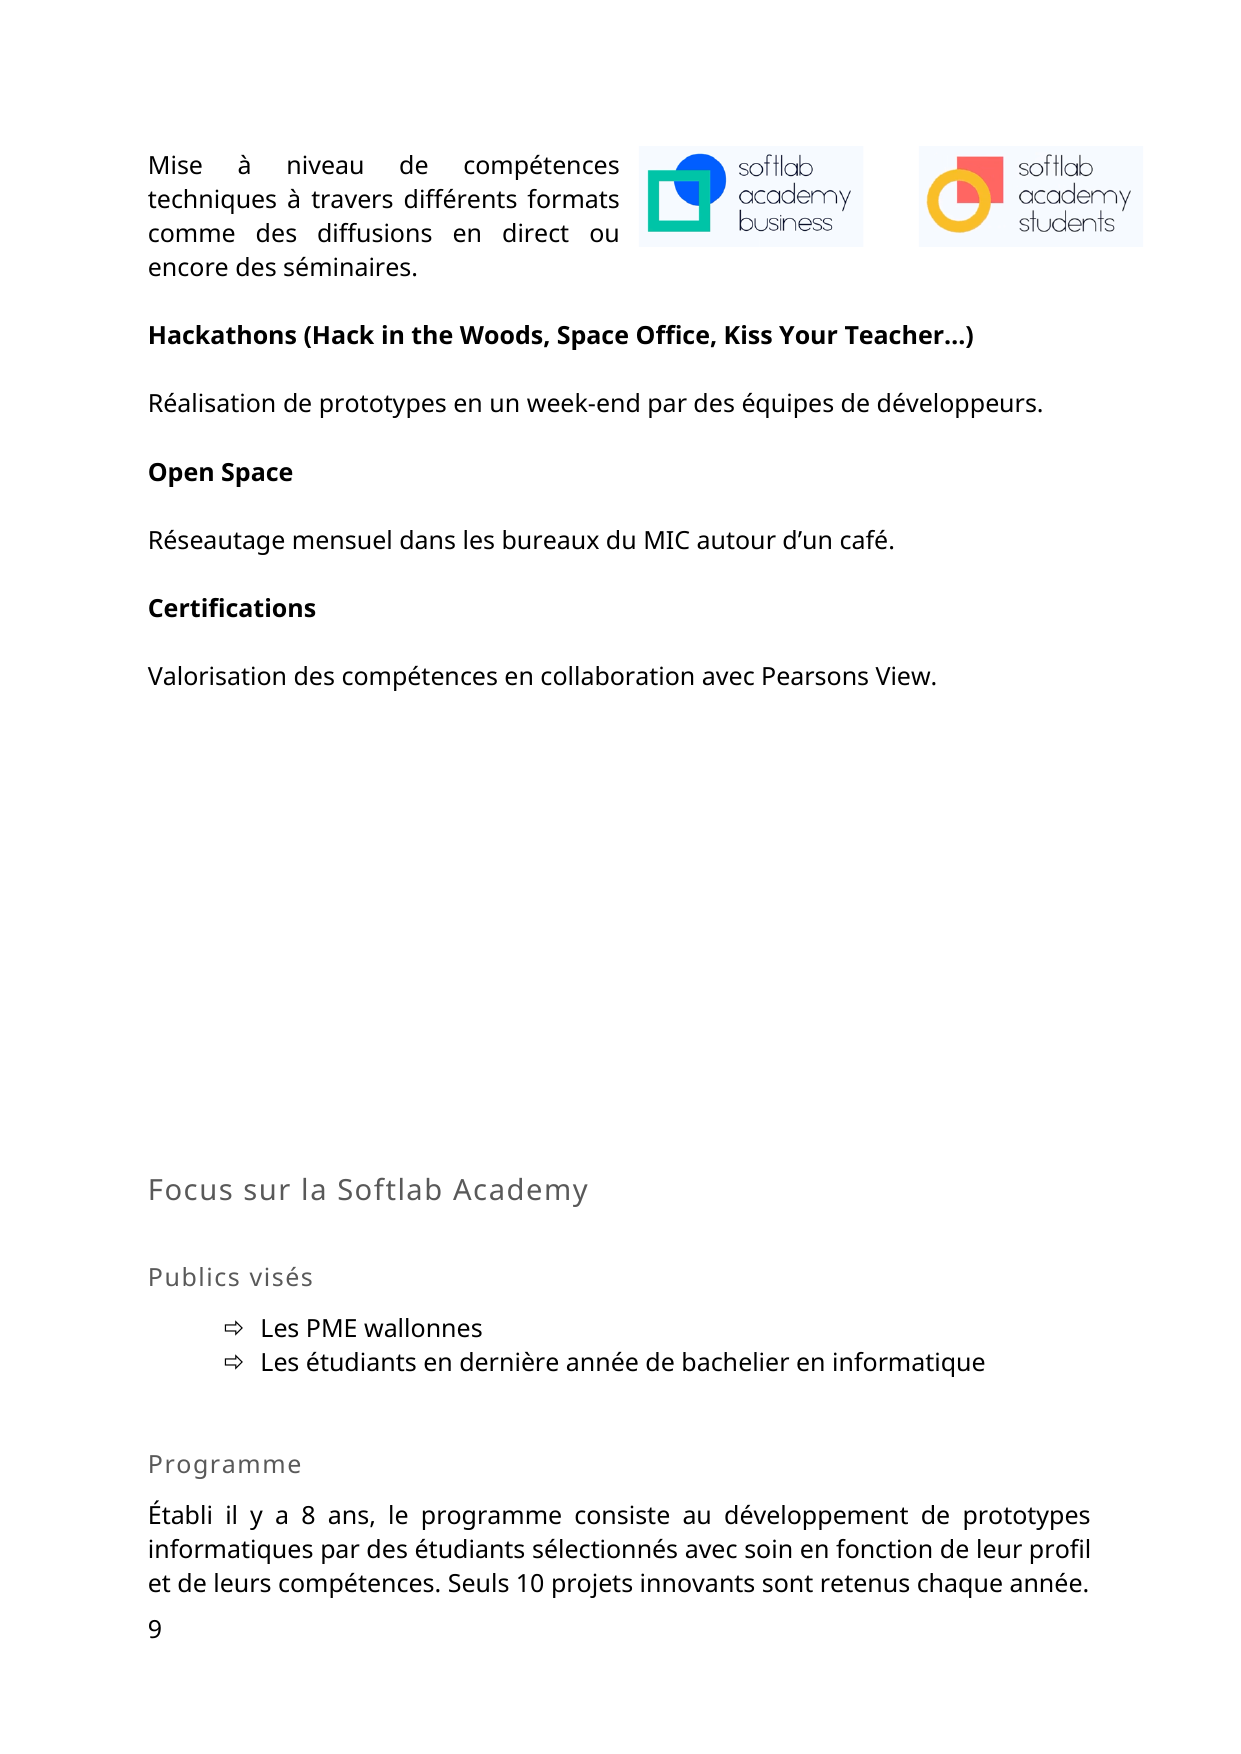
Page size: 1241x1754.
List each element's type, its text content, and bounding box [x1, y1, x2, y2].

picture [918, 146, 1144, 247]
subtitle Publics visés [148, 1260, 1093, 1294]
text Réalisation de prototypes en un week-end par des équipes de développeurs. [148, 386, 1093, 420]
text Hackathons (Hack in the Woods, Space Office, Kiss Your Teacher…) [148, 318, 1093, 352]
text Établi il y a 8 ans, le programme consiste au développement de prototypes informatiques par des étudiants sélectionnés avec soin en fonction de leur profil et de leurs compétences. Seuls 10 projets innovants sont retenus chaque année. [148, 1498, 1093, 1600]
list Les PME wallonnes [223, 1311, 1093, 1345]
subtitle Programme [148, 1447, 1093, 1481]
text Open Space [148, 454, 1093, 488]
text Mise à niveau de compétences techniques à travers différents formats comme des diffusions en direct ou encore des séminaires. [148, 148, 1093, 284]
text Valorisation des compétences en collaboration avec Pearsons View. [148, 658, 1093, 693]
list Les étudiants en dernière année de bachelier en informatique [223, 1345, 1093, 1379]
text Certifications [148, 590, 1093, 624]
subtitle Focus sur la Softlab Academy [148, 1169, 1093, 1209]
picture [638, 146, 864, 247]
text Réseautage mensuel dans les bureaux du MIC autour d’un café. [148, 522, 1093, 556]
